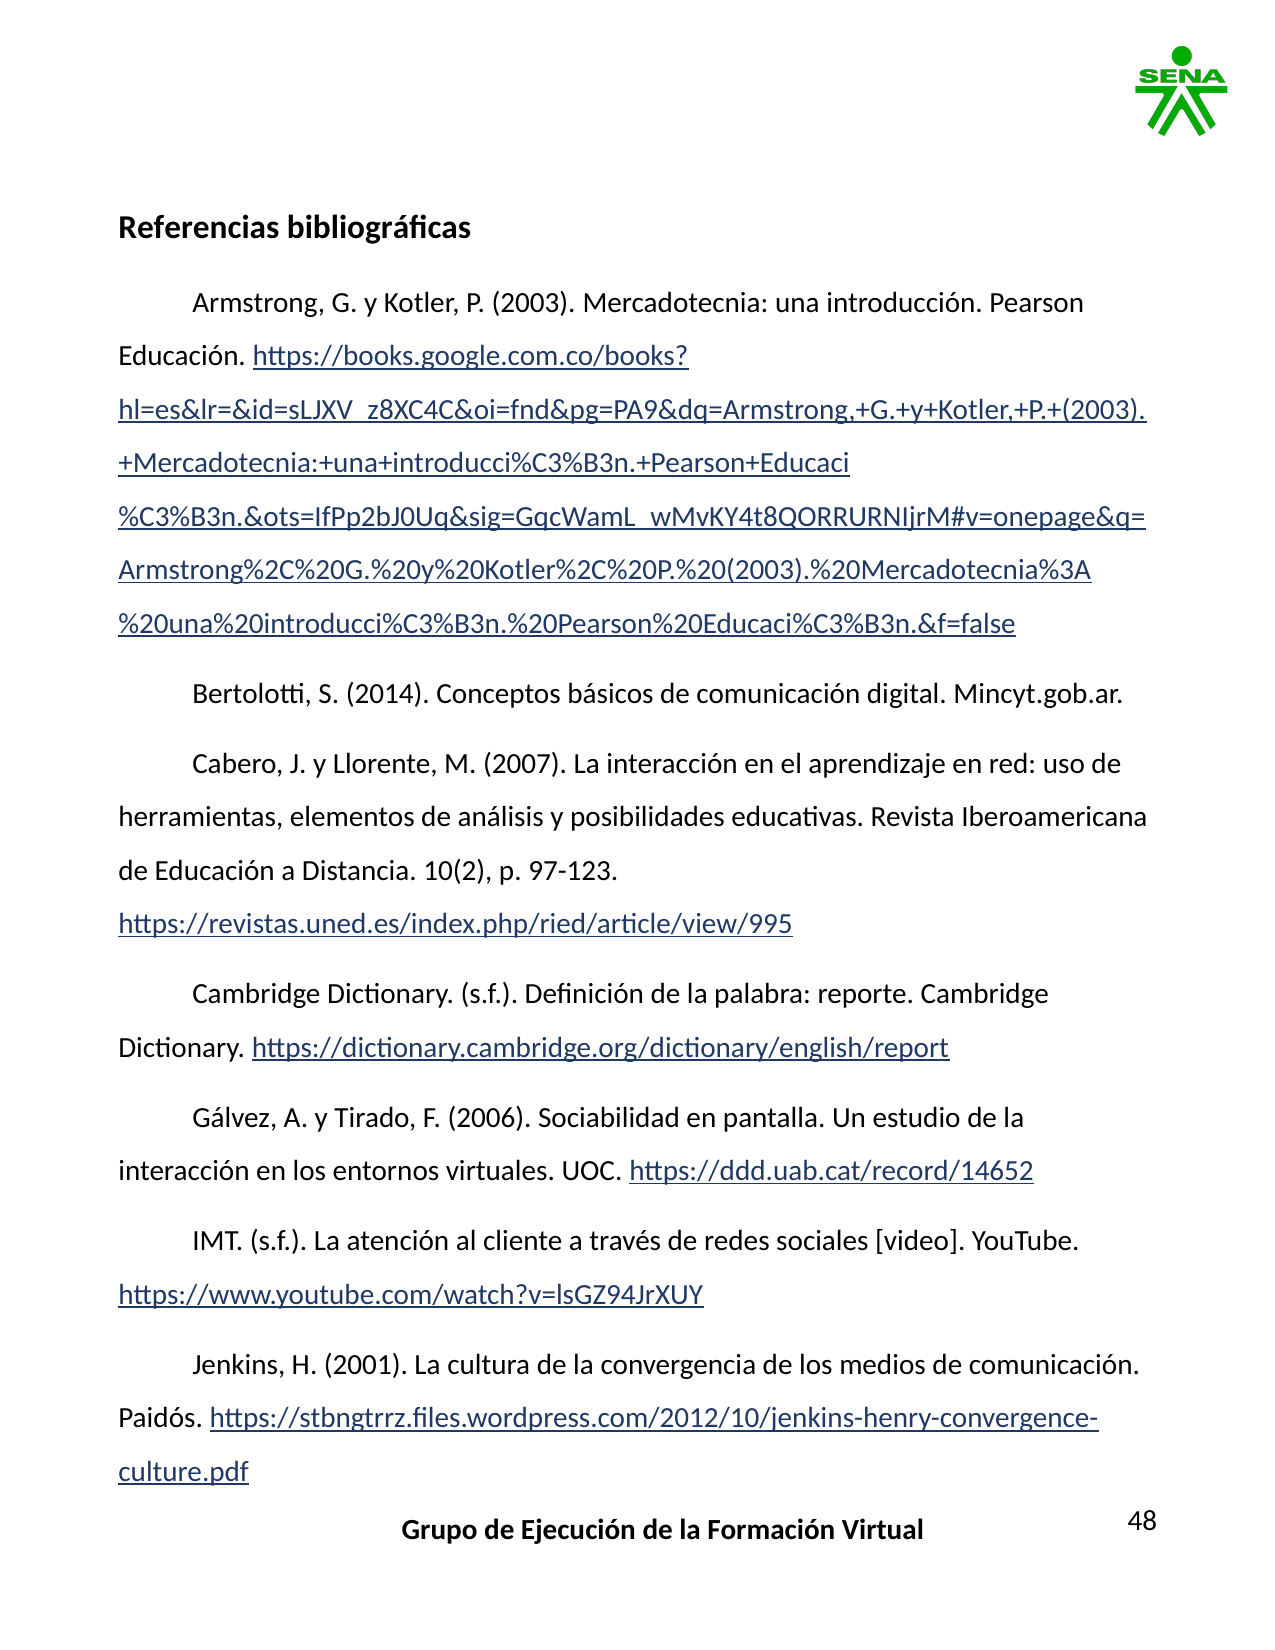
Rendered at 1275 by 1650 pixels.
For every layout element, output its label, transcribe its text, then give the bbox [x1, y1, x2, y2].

text Cabero, J. y Llorente, M. (2007). La interacción en el aprendizaje en red: uso de herramientas, elementos de análisis y posibilidades educativas. Revista Iberoamericana de Educación a Distancia. 10(2), p. 97-123. https://revistas.uned.es/index.php/ried/article/view/995 [118, 745, 1157, 941]
text Referencias bibliográficas [118, 206, 1157, 247]
text Jenkins, H. (2001). La cultura de la convergencia de los medios de comunicación. Paidós. https://stbngtrrz.files.wordpress.com/2012/10/jenkins-henry-convergence-culture.pdf [118, 1346, 1157, 1488]
text Bertolotti, S. (2014). Conceptos básicos de comunicación digital. Mincyt.gob.ar. [118, 675, 1157, 710]
text Gálvez, A. y Tirado, F. (2006). Sociabilidad en pantalla. Un estudio de la interacción en los entornos virtuales. UOC. https://ddd.uab.cat/record/14652 [118, 1099, 1157, 1188]
text Armstrong, G. y Kotler, P. (2003). Mercadotecnia: una introducción. Pearson Educación. https://books.google.com.co/books?hl=es&lr=&id=sLJXV_z8XC4C&oi=fnd&pg=PA9&dq=Armstrong,+G.+y+Kotler,+P.+(2003).+Mercadotecnia:+una+introducci%C3%B3n.+Pearson+Educaci%C3%B3n.&ots=IfPp2bJ0Uq&sig=GqcWamL_wMvKY4t8QORRURNIjrM#v=onepage&q=Armstrong%2C%20G.%20y%20Kotler%2C%20P.%20(2003).%20Mercadotecnia%3A%20una%20introducci%C3%B3n.%20Pearson%20Educaci%C3%B3n.&f=false [118, 284, 1157, 640]
picture [1135, 46, 1228, 136]
text IMT. (s.f.). La atención al cliente a través de redes sociales [video]. YouTube. https://www.youtube.com/watch?v=lsGZ94JrXUY [118, 1222, 1157, 1311]
text Cambridge Dictionary. (s.f.). Definición de la palabra: reporte. Cambridge Dictionary. https://dictionary.cambridge.org/dictionary/english/report [118, 975, 1157, 1064]
